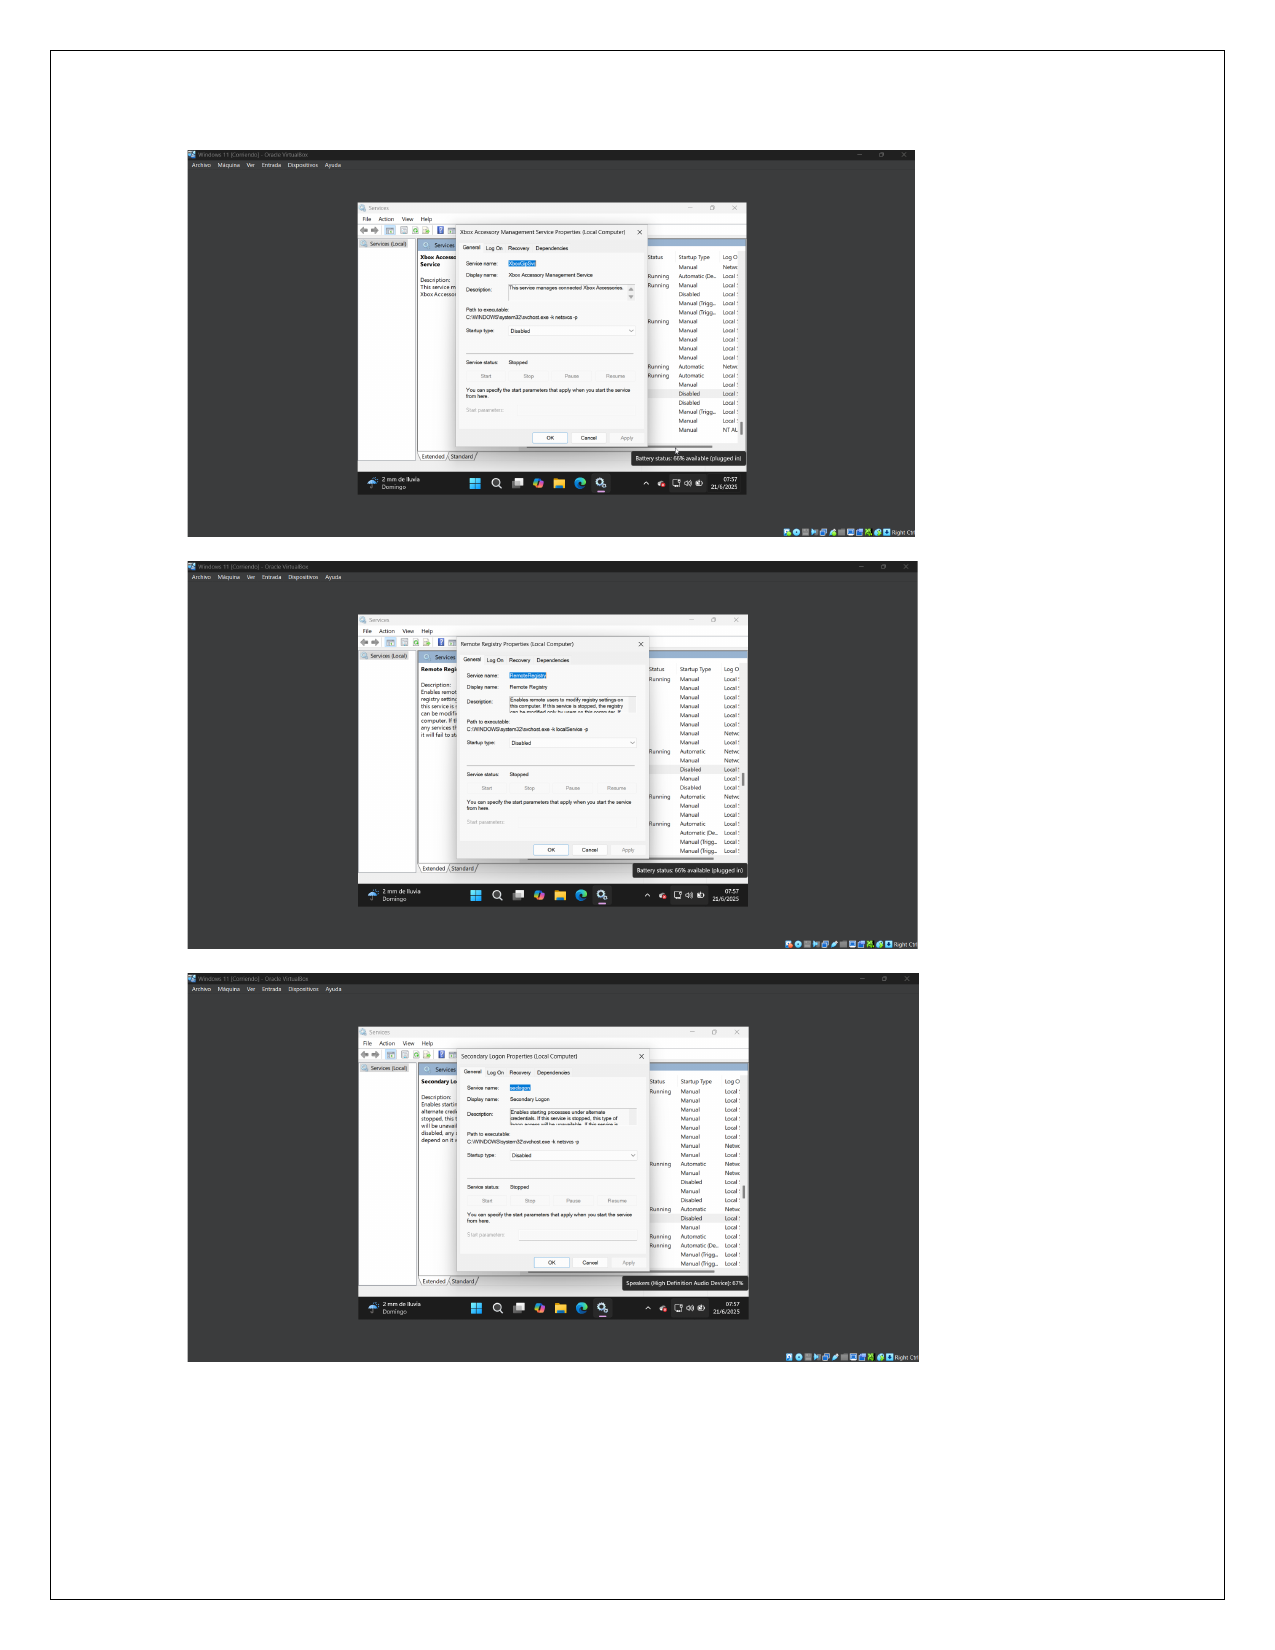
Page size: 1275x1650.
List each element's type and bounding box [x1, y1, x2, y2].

picture [187, 561, 918, 949]
picture [187, 150, 915, 537]
picture [187, 973, 919, 1362]
